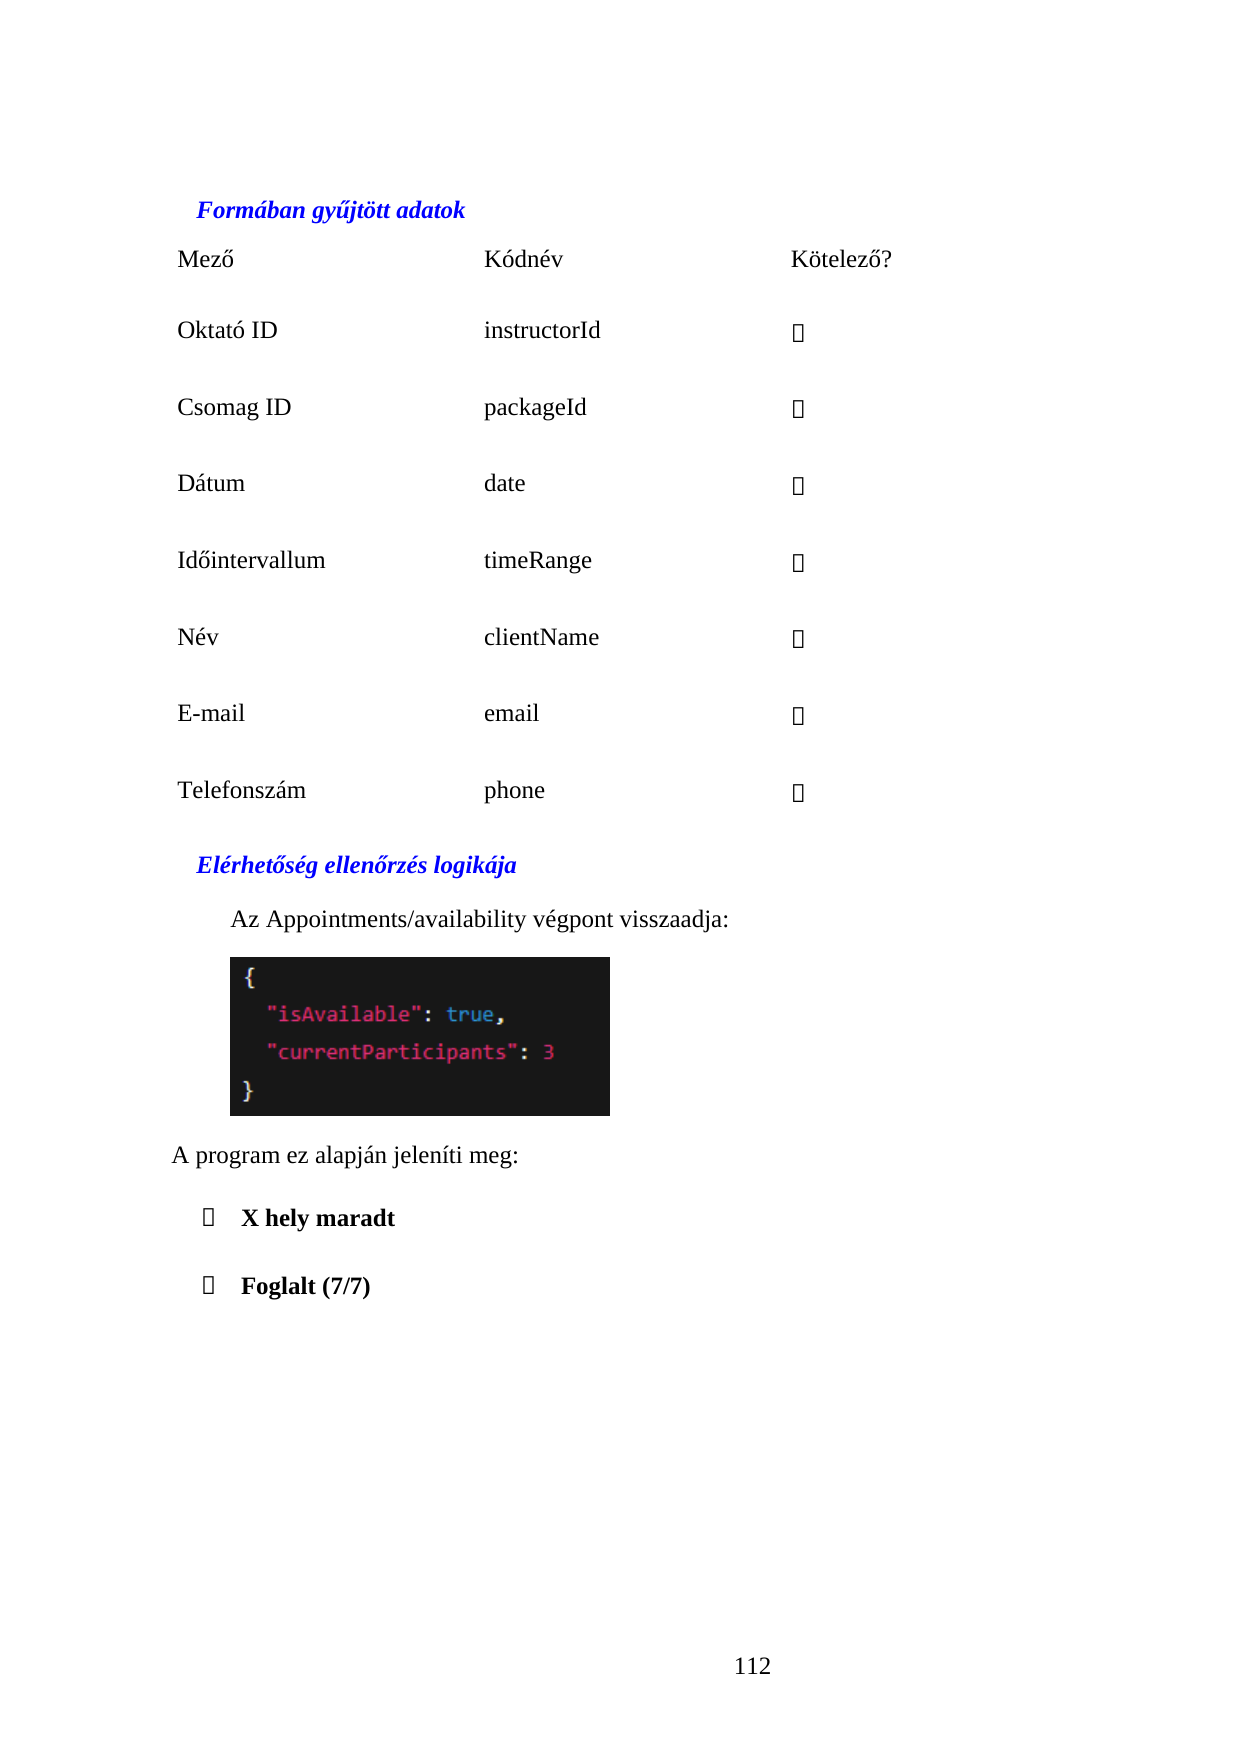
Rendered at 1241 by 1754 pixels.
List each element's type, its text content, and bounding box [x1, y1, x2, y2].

table_cell phone [478, 769, 785, 846]
text A program ez alapján jeleníti meg: [171, 1140, 1093, 1169]
table_cell  [785, 693, 1092, 769]
table_cell  [785, 309, 1092, 386]
table_cell Telefonszám [171, 769, 478, 846]
table_cell Csomag ID [171, 386, 478, 463]
table_cell  [785, 769, 1092, 846]
text  X hely maradt [201, 1200, 1093, 1234]
table_cell clientName [478, 616, 785, 693]
table_cell Időintervallum [171, 539, 478, 616]
table_cell  [785, 616, 1092, 693]
table_cell Dátum [171, 463, 478, 539]
table_cell  [785, 463, 1092, 539]
picture [230, 957, 610, 1116]
table_cell Oktató ID [171, 309, 478, 386]
table_cell instructorId [478, 309, 785, 386]
table_header Kódnév [478, 238, 785, 309]
table_header Kötelező? [785, 238, 1092, 309]
text  Foglalt (7/7) [201, 1267, 1093, 1301]
table_cell timeRange [478, 539, 785, 616]
table_cell  [785, 539, 1092, 616]
table_cell packageId [478, 386, 785, 463]
subtitle Formában gyűjtött adatok [171, 195, 1093, 224]
table_cell  [785, 386, 1092, 463]
table_cell date [478, 463, 785, 539]
text Az Appointments/availability végpont visszaadja: [201, 904, 1063, 932]
table_cell E-mail [171, 693, 478, 769]
subtitle Elérhetőség ellenőrzés logikája [171, 850, 1093, 879]
table_cell email [478, 693, 785, 769]
table_header Mező [171, 238, 478, 309]
table_cell Név [171, 616, 478, 693]
